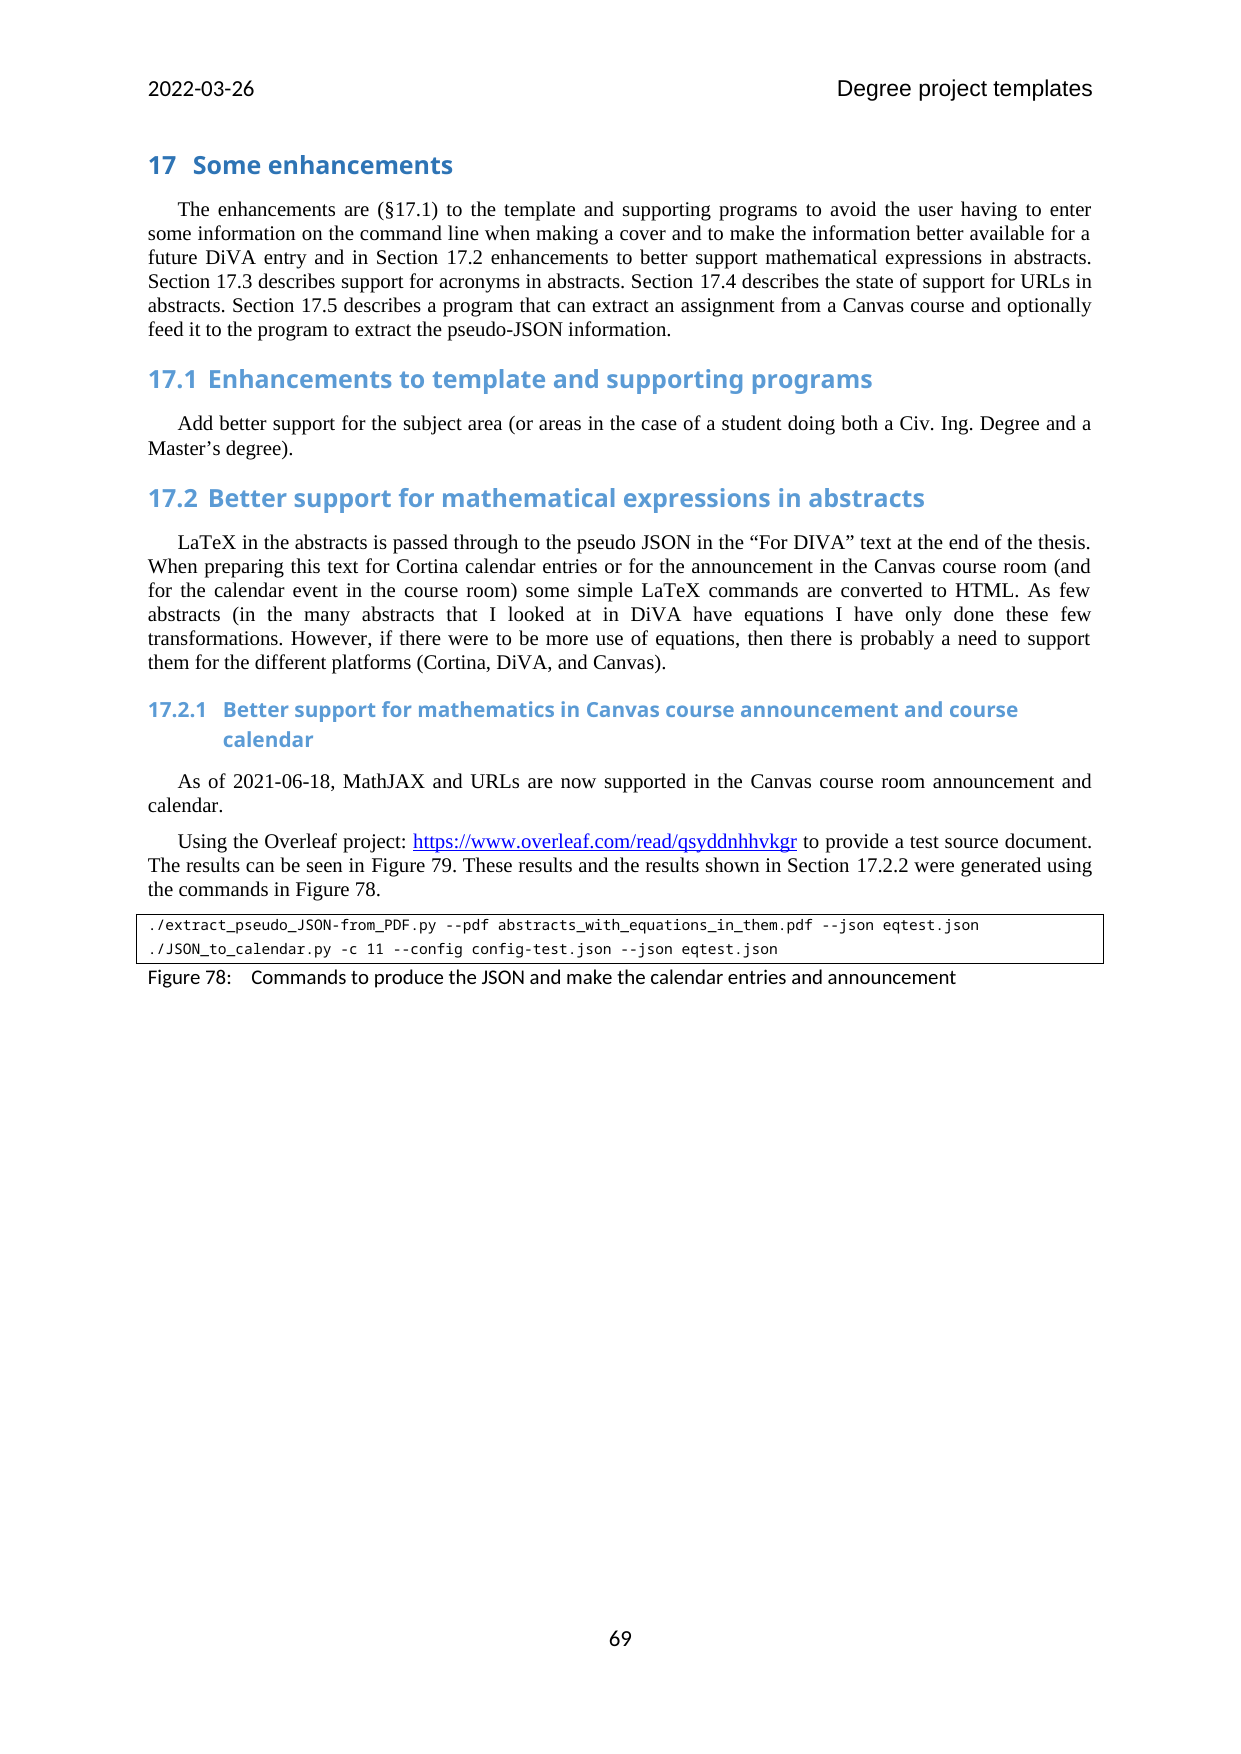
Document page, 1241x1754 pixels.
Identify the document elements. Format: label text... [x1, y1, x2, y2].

text Using the Overleaf project: https://www.overleaf.com/read/qsyddnhhvkgr to provide a test source document. The results can be seen in Figure 79. These results and the results shown in Section 17.2.2 were generated using the commands in Figure 78. [148, 829, 1093, 901]
text As of 2021-06-18, MathJAX and URLs are now supported in the Canvas course room announcement and calendar. [148, 768, 1093, 817]
subtitle Enhancements to template and supporting programs [148, 362, 1093, 396]
text Figure : Commands to produce the JSON and make the calendar entries and announcement [148, 964, 1093, 989]
subtitle Some enhancements [148, 148, 1093, 182]
text The enhancements are (§17.1) to the template and supporting programs to avoid the user having to enter some information on the command line when making a cover and to make the information better available for a future DiVA entry and in Section 17.2 enhancements to better support mathematical expressions in abstracts. Section 17.3 describes support for acronyms in abstracts. Section 17.4 describes the state of support for URLs in abstracts. Section 17.5 describes a program that can extract an assignment from a Canvas course and optionally feed it to the program to extract the pseudo-JSON information. [148, 197, 1093, 341]
table_header ./extract_pseudo_JSON-from_PDF.py --pdf abstracts_with_equations_in_them.pdf --json eqtest.json ./JSON_to_calendar.py -c 11 --config config-test.json --json eqtest.json [137, 915, 1103, 963]
text Add better support for the subject area (or areas in the case of a student doing both a Civ. Ing. Degree and a Master’s degree). [148, 411, 1093, 459]
subtitle Better support for mathematics in Canvas course announcement and course calendar [148, 695, 1093, 754]
subtitle Better support for mathematical expressions in abstracts [148, 480, 1093, 514]
text LaTeX in the abstracts is passed through to the pseudo JSON in the “For DIVA” text at the end of the thesis. When preparing this text for Cortina calendar entries or for the announcement in the Canvas course room (and for the calendar event in the course room) some simple LaTeX commands are converted to HTML. As few abstracts (in the many abstracts that I looked at in DiVA have equations I have only done these few transformations. However, if there were to be more use of equations, then there is probably a need to support them for the different platforms (Cortina, DiVA, and Canvas). [148, 529, 1093, 674]
